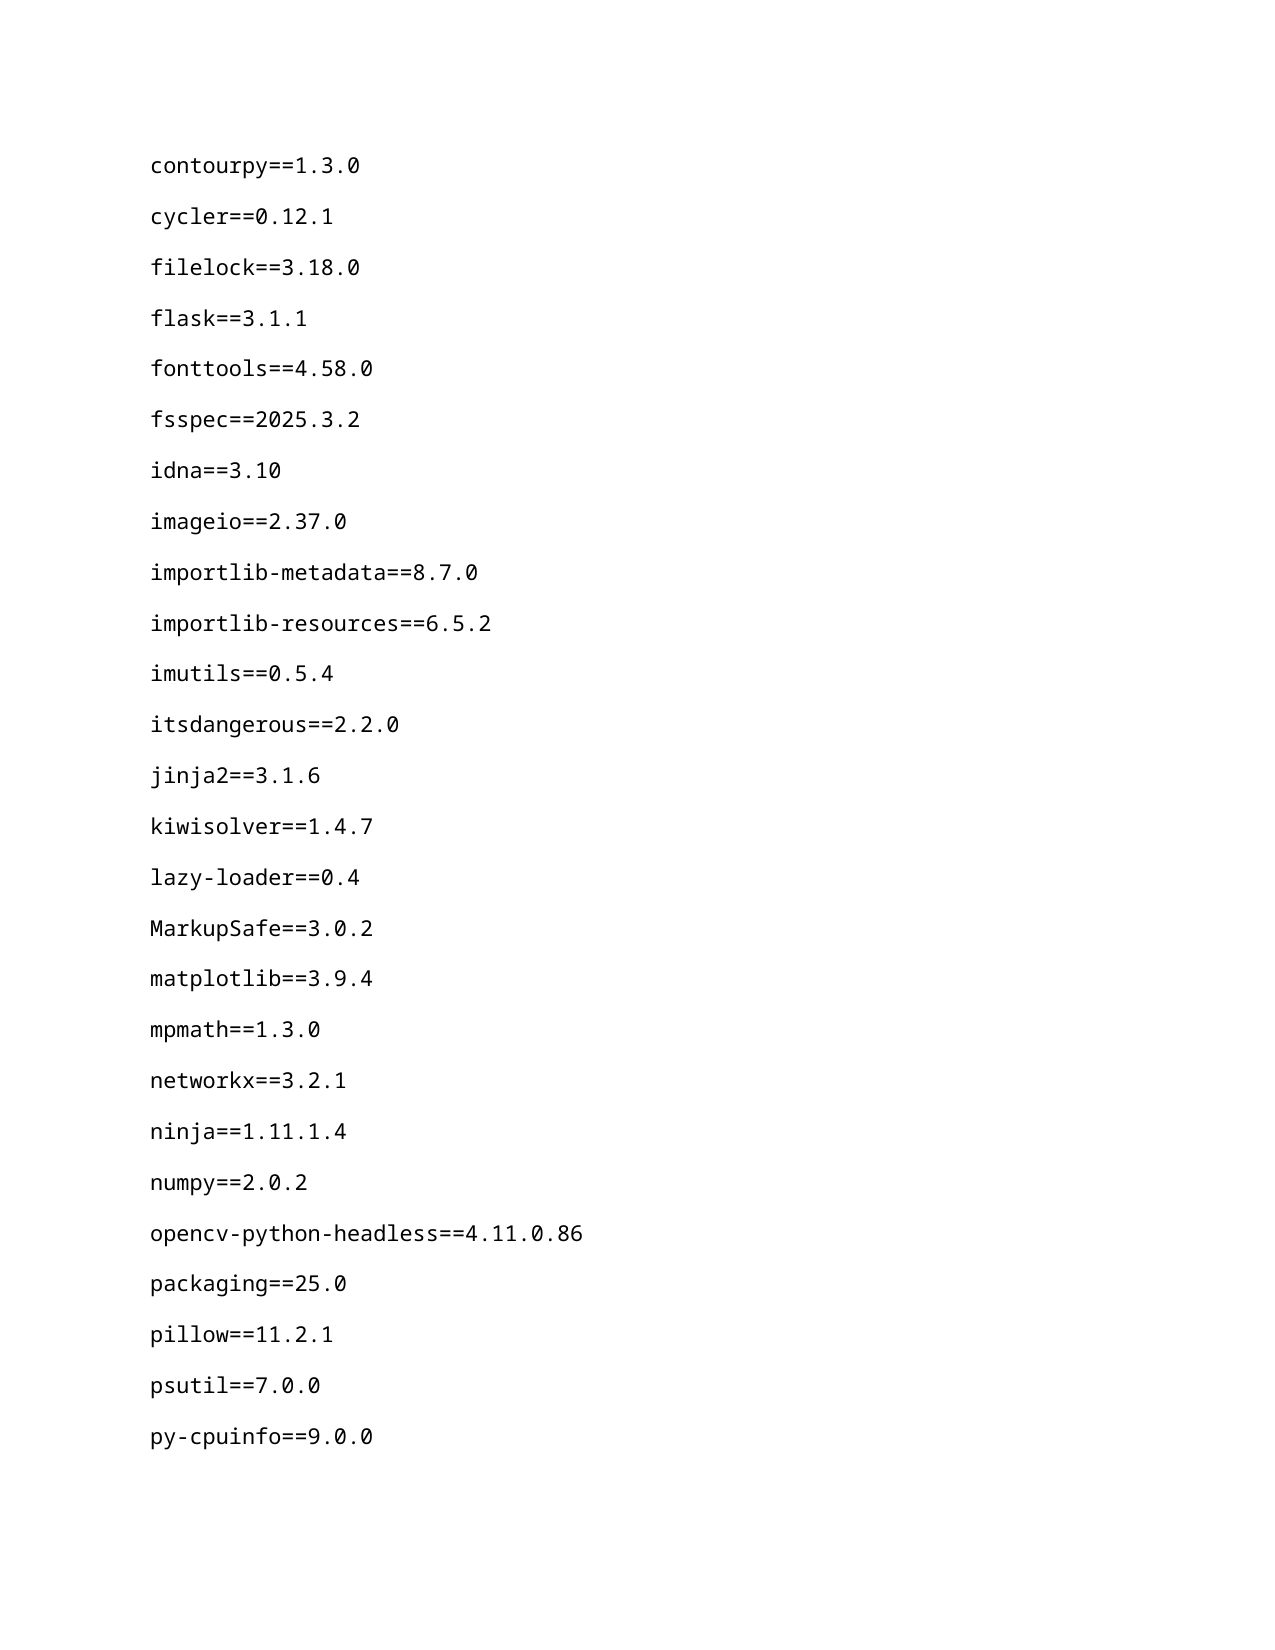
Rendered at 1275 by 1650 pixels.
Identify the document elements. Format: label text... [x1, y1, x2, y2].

text opencv-python-headless==4.11.0.86 [150, 1217, 1125, 1247]
text flask==3.1.1 [150, 302, 1125, 332]
text matplotlib==3.9.4 [150, 963, 1125, 993]
text packaging==25.0 [150, 1268, 1125, 1298]
text psutil==7.0.0 [150, 1370, 1125, 1400]
text idna==3.10 [150, 455, 1125, 485]
text networkx==3.2.1 [150, 1065, 1125, 1095]
text imageio==2.37.0 [150, 506, 1125, 536]
text filelock==3.18.0 [150, 252, 1125, 281]
text lazy-loader==0.4 [150, 862, 1125, 891]
text imutils==0.5.4 [150, 658, 1125, 688]
text contourpy==1.3.0 [150, 150, 1125, 180]
text py-cpuinfo==9.0.0 [150, 1421, 1125, 1451]
text cycler==0.12.1 [150, 201, 1125, 231]
text jinja2==3.1.6 [150, 760, 1125, 790]
text ninja==1.11.1.4 [150, 1116, 1125, 1146]
text fonttools==4.58.0 [150, 353, 1125, 383]
text importlib-metadata==8.7.0 [150, 557, 1125, 586]
text kiwisolver==1.4.7 [150, 811, 1125, 841]
text importlib-resources==6.5.2 [150, 607, 1125, 637]
text MarkupSafe==3.0.2 [150, 912, 1125, 942]
text fsspec==2025.3.2 [150, 404, 1125, 434]
text numpy==2.0.2 [150, 1167, 1125, 1196]
text mpmath==1.3.0 [150, 1014, 1125, 1044]
text pillow==11.2.1 [150, 1319, 1125, 1349]
text itsdangerous==2.2.0 [150, 709, 1125, 739]
